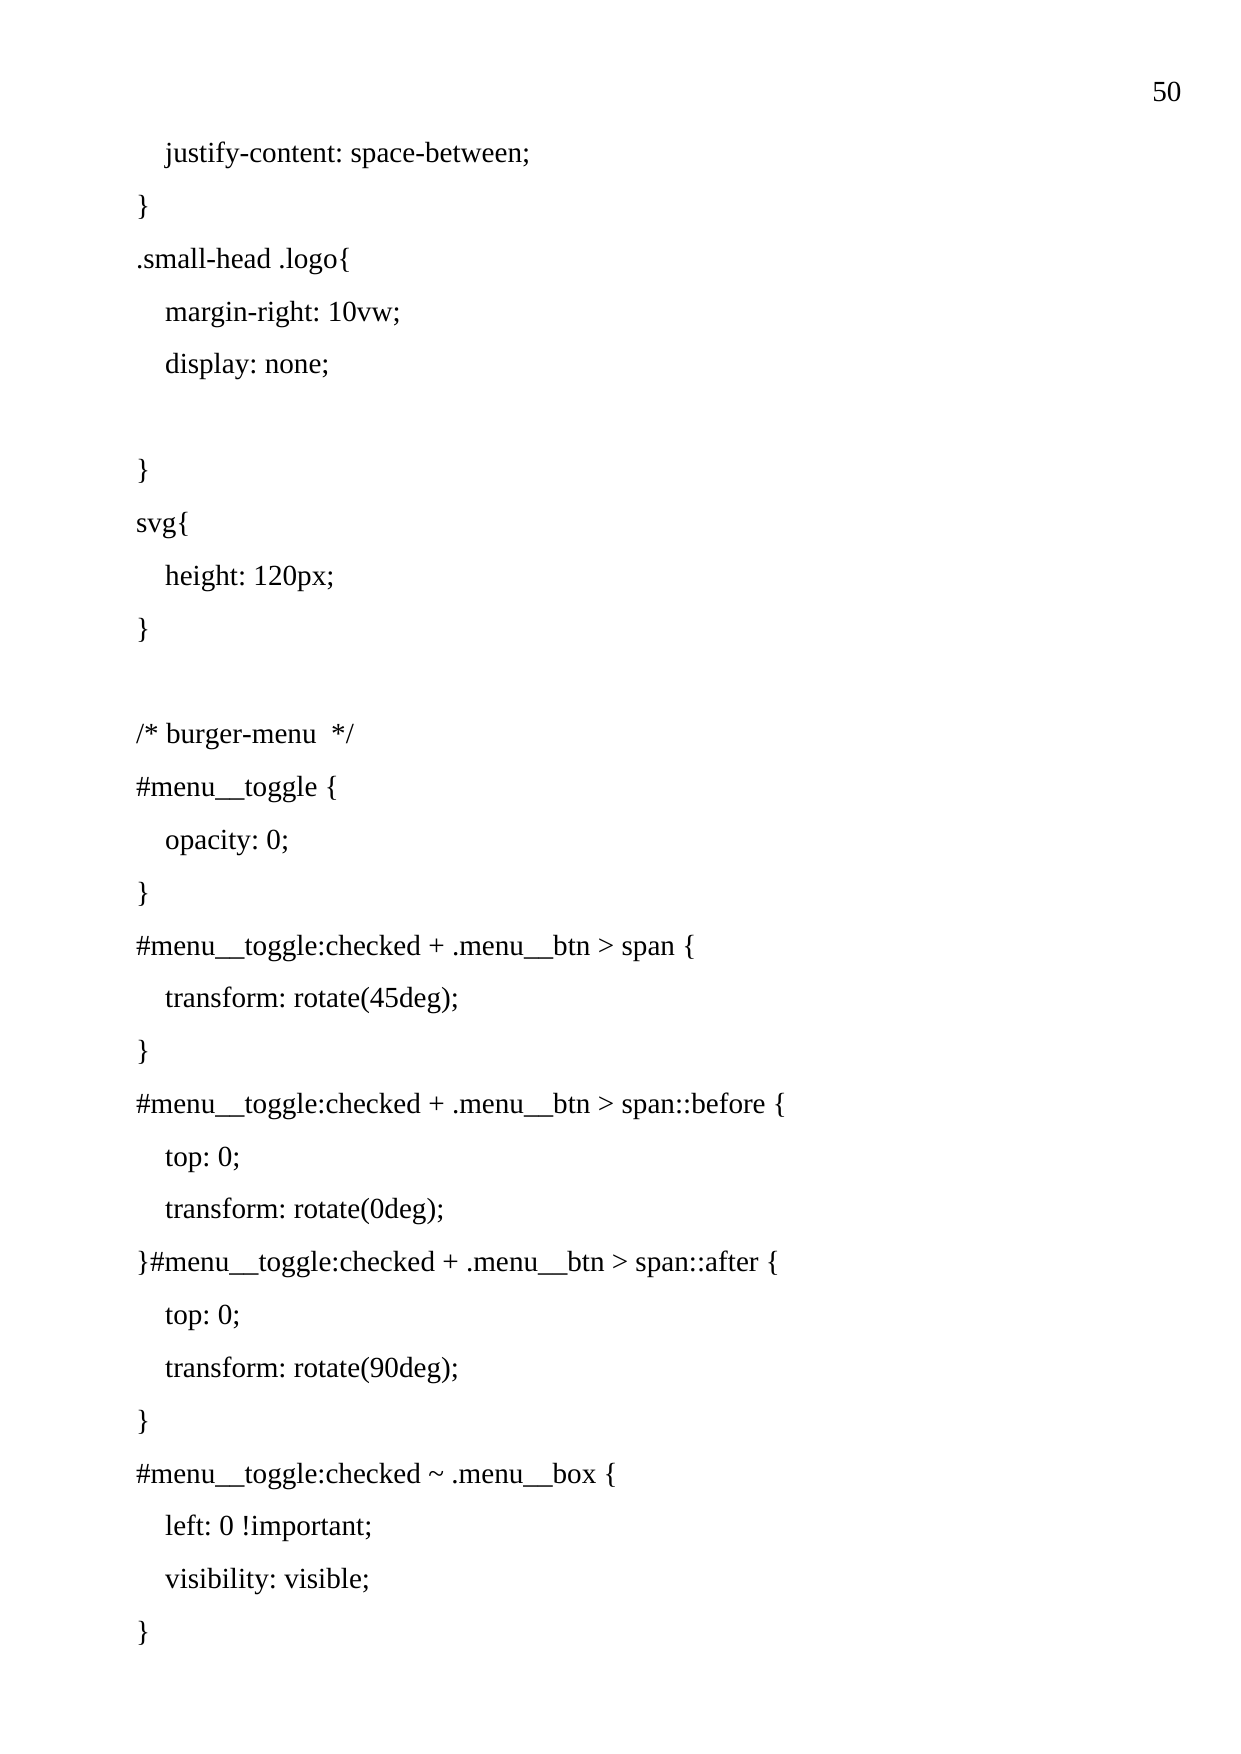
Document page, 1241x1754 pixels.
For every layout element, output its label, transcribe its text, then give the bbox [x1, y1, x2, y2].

text top: 0; [136, 1297, 1181, 1331]
text } [136, 611, 1181, 644]
text visibility: visible; [136, 1561, 1181, 1595]
text #menu__toggle:checked + .menu__btn > span::before { [136, 1086, 1181, 1119]
text transform: rotate(90deg); [136, 1350, 1181, 1384]
text left: 0 !important; [136, 1508, 1181, 1542]
text margin-right: 10vw; [136, 294, 1181, 327]
text justify-content: space-between; [136, 135, 1181, 169]
text } [136, 452, 1181, 486]
text .small-head .logo{ [136, 241, 1181, 274]
text opacity: 0; [136, 822, 1181, 856]
text transform: rotate(0deg); [136, 1192, 1181, 1225]
text height: 120px; [136, 558, 1181, 591]
text } [136, 188, 1181, 222]
text top: 0; [136, 1139, 1181, 1172]
text } [136, 1403, 1181, 1436]
text svg{ [136, 505, 1181, 539]
text display: none; [136, 347, 1181, 380]
text #menu__toggle { [136, 769, 1181, 803]
text #menu__toggle:checked + .menu__btn > span { [136, 928, 1181, 961]
text } [136, 1033, 1181, 1067]
text #menu__toggle:checked ~ .menu__box { [136, 1456, 1181, 1489]
text }#menu__toggle:checked + .menu__btn > span::after { [136, 1244, 1181, 1278]
text } [136, 1614, 1181, 1648]
text } [136, 875, 1181, 908]
text /* burger-menu */ [136, 716, 1181, 750]
text transform: rotate(45deg); [136, 980, 1181, 1014]
